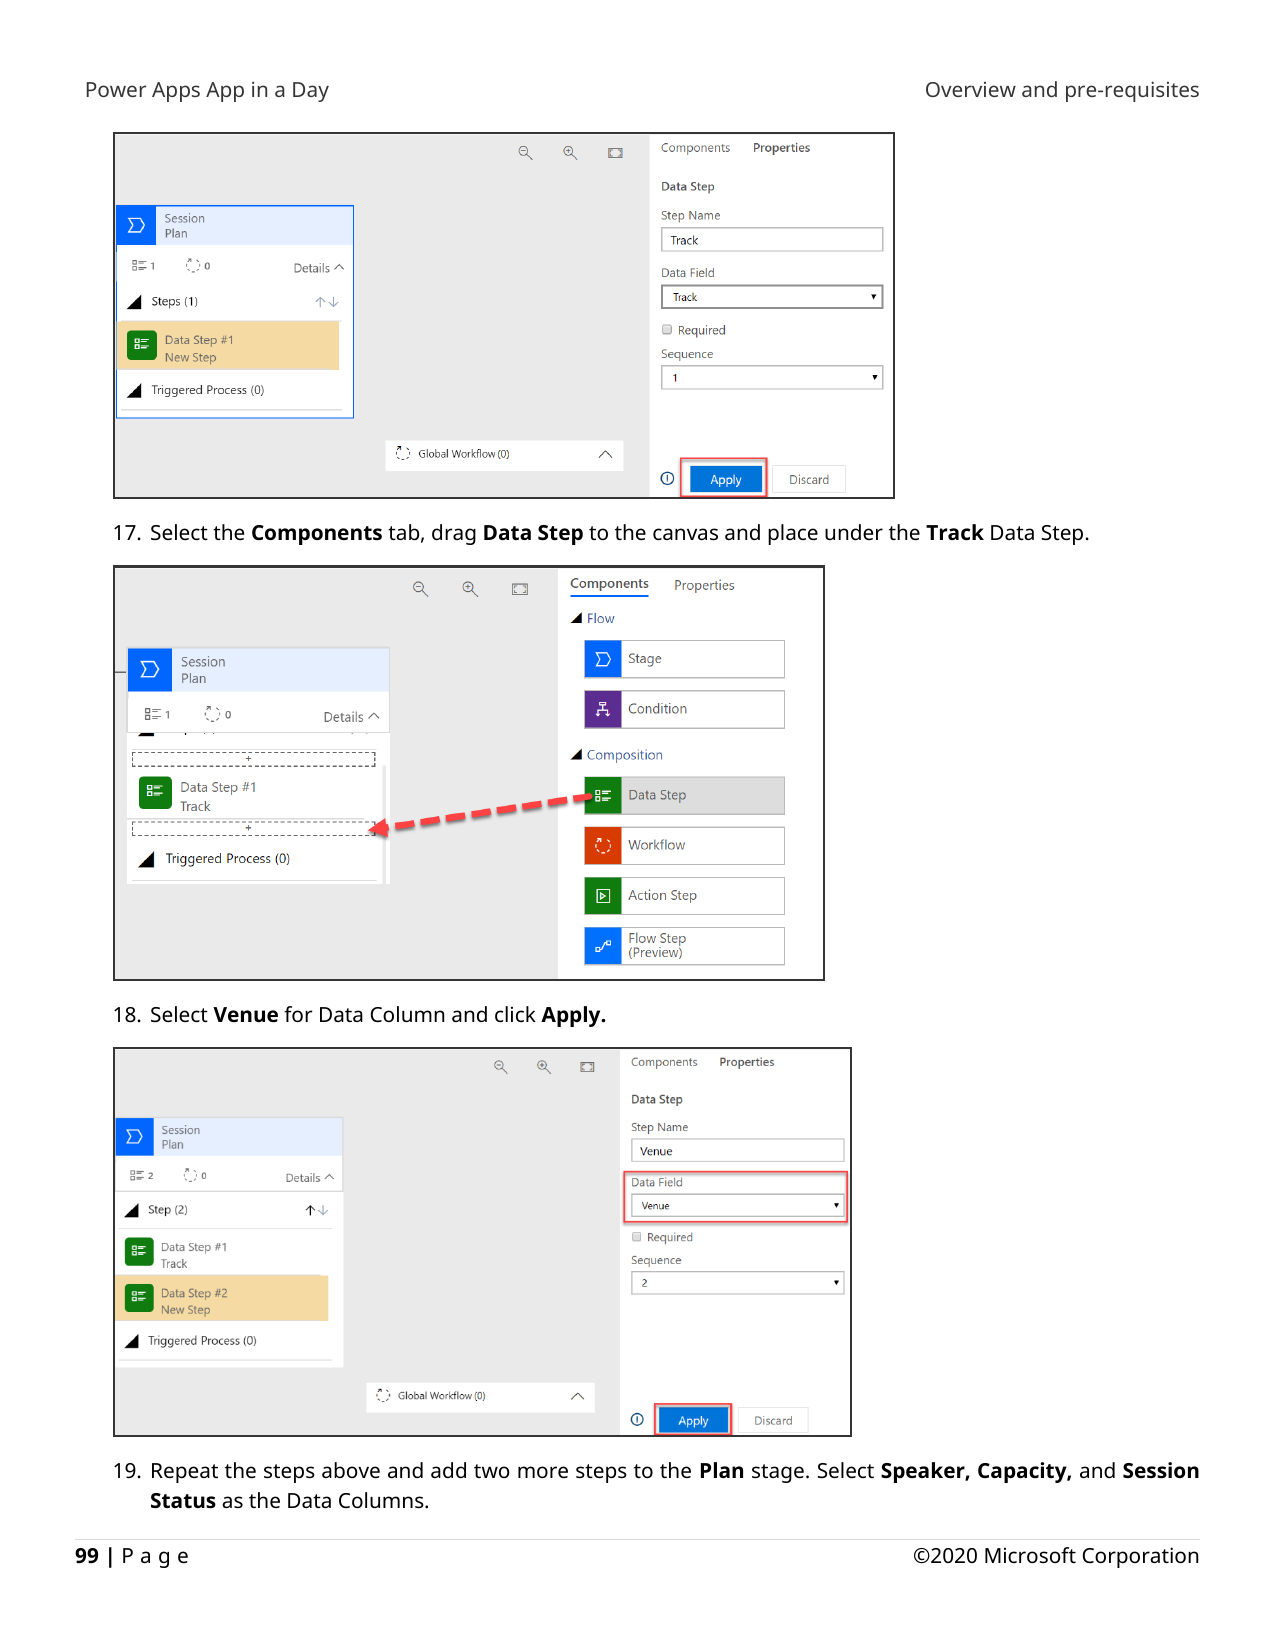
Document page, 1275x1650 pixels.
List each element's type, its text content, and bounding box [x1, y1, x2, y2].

list Repeat the steps above and add two more steps to the Plan stage. Select Speaker, Capacity, and Session Status as the Data Columns. [112, 1456, 1200, 1515]
picture [115, 134, 893, 497]
picture [115, 1049, 850, 1435]
list Select the Components tab, drag Data Step to the canvas and place under the Track Data Step. [112, 518, 1200, 546]
list Select Venue for Data Column and click Apply. [112, 1000, 1200, 1028]
picture [115, 568, 823, 979]
